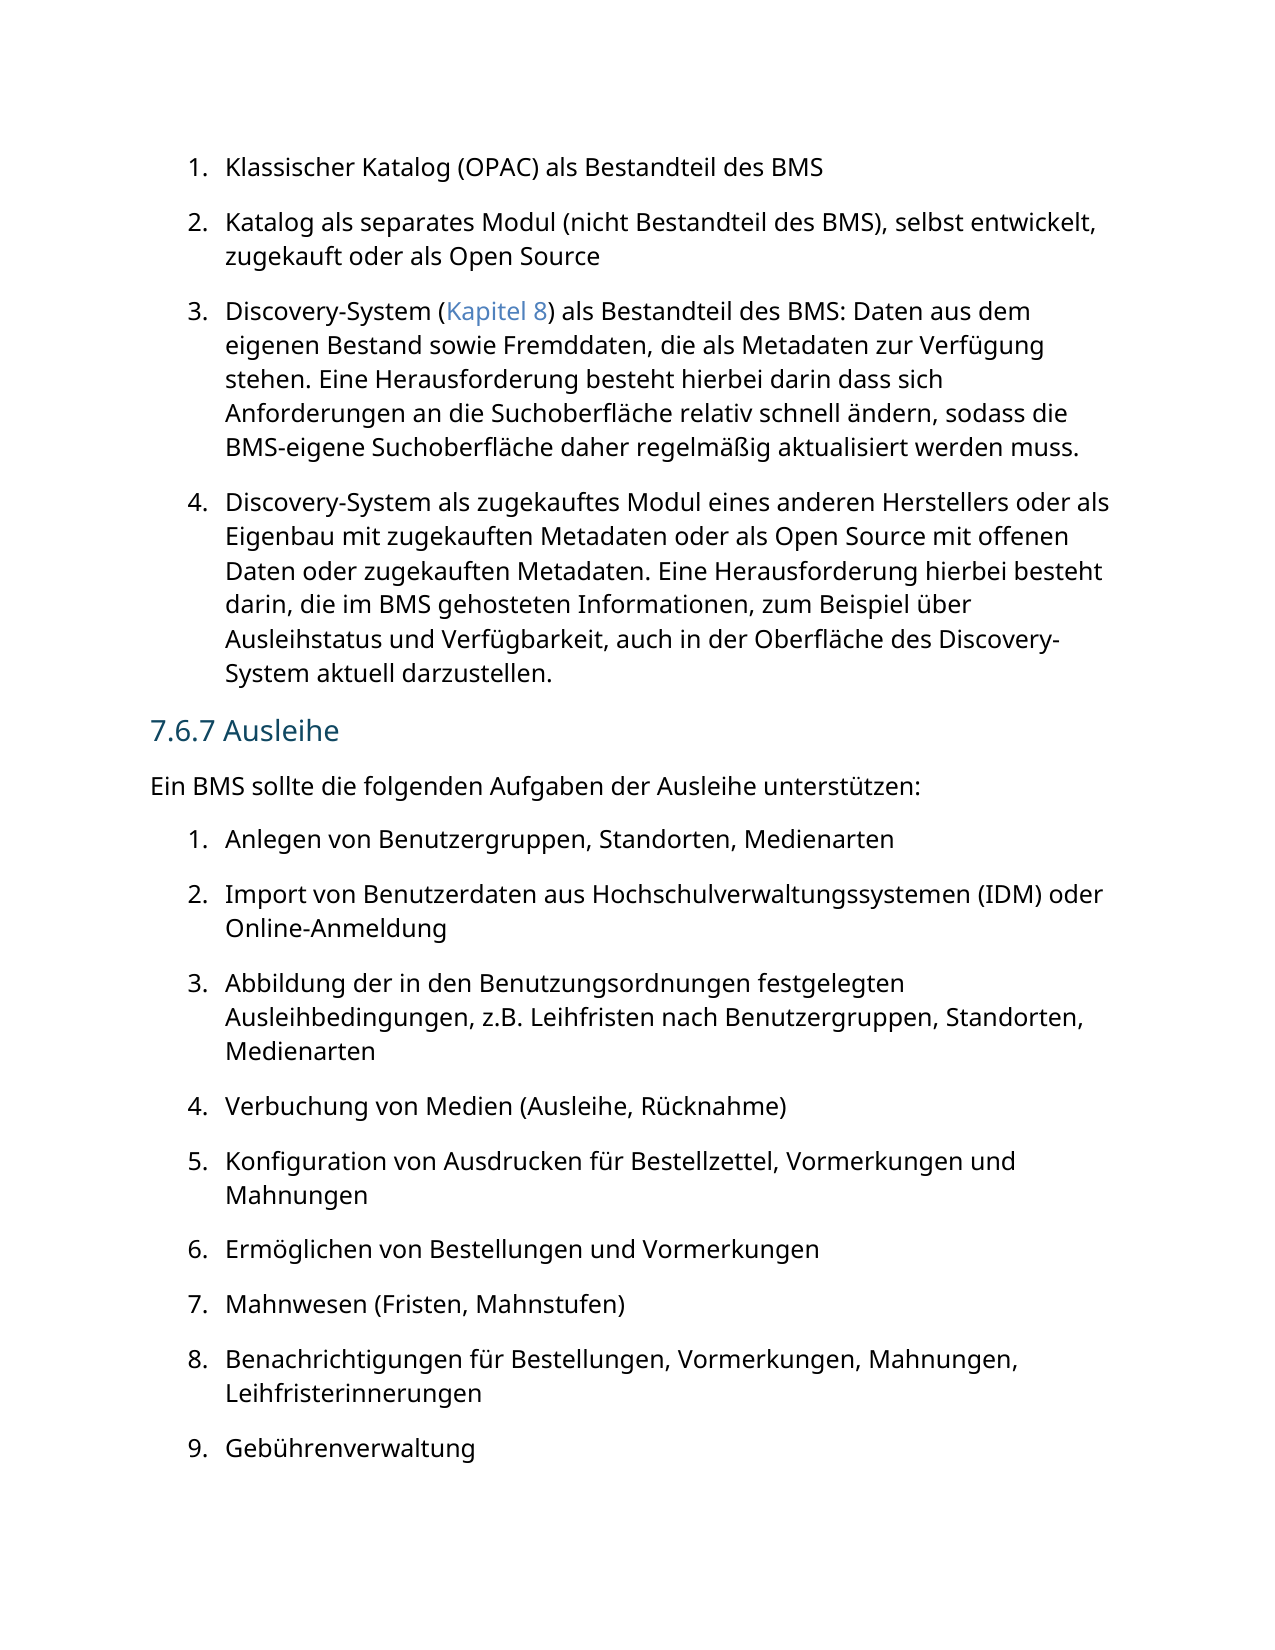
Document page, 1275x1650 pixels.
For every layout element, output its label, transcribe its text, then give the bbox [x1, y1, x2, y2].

list Anlegen von Benutzergruppen, Standorten, Medienarten [187, 821, 1125, 856]
list Ermöglichen von Bestellungen und Vormerkungen [187, 1232, 1125, 1266]
list Benachrichtigungen für Bestellungen, Vormerkungen, Mahnungen, Leihfristerinnerungen [187, 1342, 1125, 1410]
list Klassischer Katalog (OPAC) als Bestandteil des BMS [187, 150, 1125, 184]
list Import von Benutzerdaten aus Hochschulverwaltungssystemen (IDM) oder Online-Anmeldung [187, 876, 1125, 944]
list Abbildung der in den Benutzungsordnungen festgelegten Ausleihbedingungen, z.B. Leihfristen nach Benutzergruppen, Standorten, Medienarten [187, 965, 1125, 1067]
list Discovery-System (Kapitel 8) als Bestandteil des BMS: Daten aus dem eigenen Bestand sowie Fremddaten, die als Metadaten zur Verfügung stehen. Eine Herausforderung besteht hierbei darin dass sich Anforderungen an die Suchoberfläche relativ schnell ändern, sodass die BMS-eigene Suchoberfläche daher regelmäßig aktualisiert werden muss. [187, 294, 1125, 464]
list Mahnwesen (Fristen, Mahnstufen) [187, 1287, 1125, 1321]
list Katalog als separates Modul (nicht Bestandteil des BMS), selbst entwickelt, zugekauft oder als Open Source [187, 205, 1125, 273]
text Ein BMS sollte die folgenden Aufgaben der Ausleihe unterstützen: [150, 769, 1125, 803]
list Verbuchung von Medien (Ausleihe, Rücknahme) [187, 1088, 1125, 1122]
list Gebührenverwaltung [187, 1431, 1125, 1465]
list Discovery-System als zugekauftes Modul eines anderen Herstellers oder als Eigenbau mit zugekauften Metadaten oder als Open Source mit offenen Daten oder zugekauften Metadaten. Eine Herausforderung hierbei besteht darin, die im BMS gehosteten Informationen, zum Beispiel über Ausleihstatus und Verfügbarkeit, auch in der Oberfläche des Discovery-System aktuell darzustellen. [187, 485, 1125, 689]
subtitle 7.6.7 Ausleihe [150, 710, 1125, 750]
list Konfiguration von Ausdrucken für Bestellzettel, Vormerkungen und Mahnungen [187, 1143, 1125, 1211]
